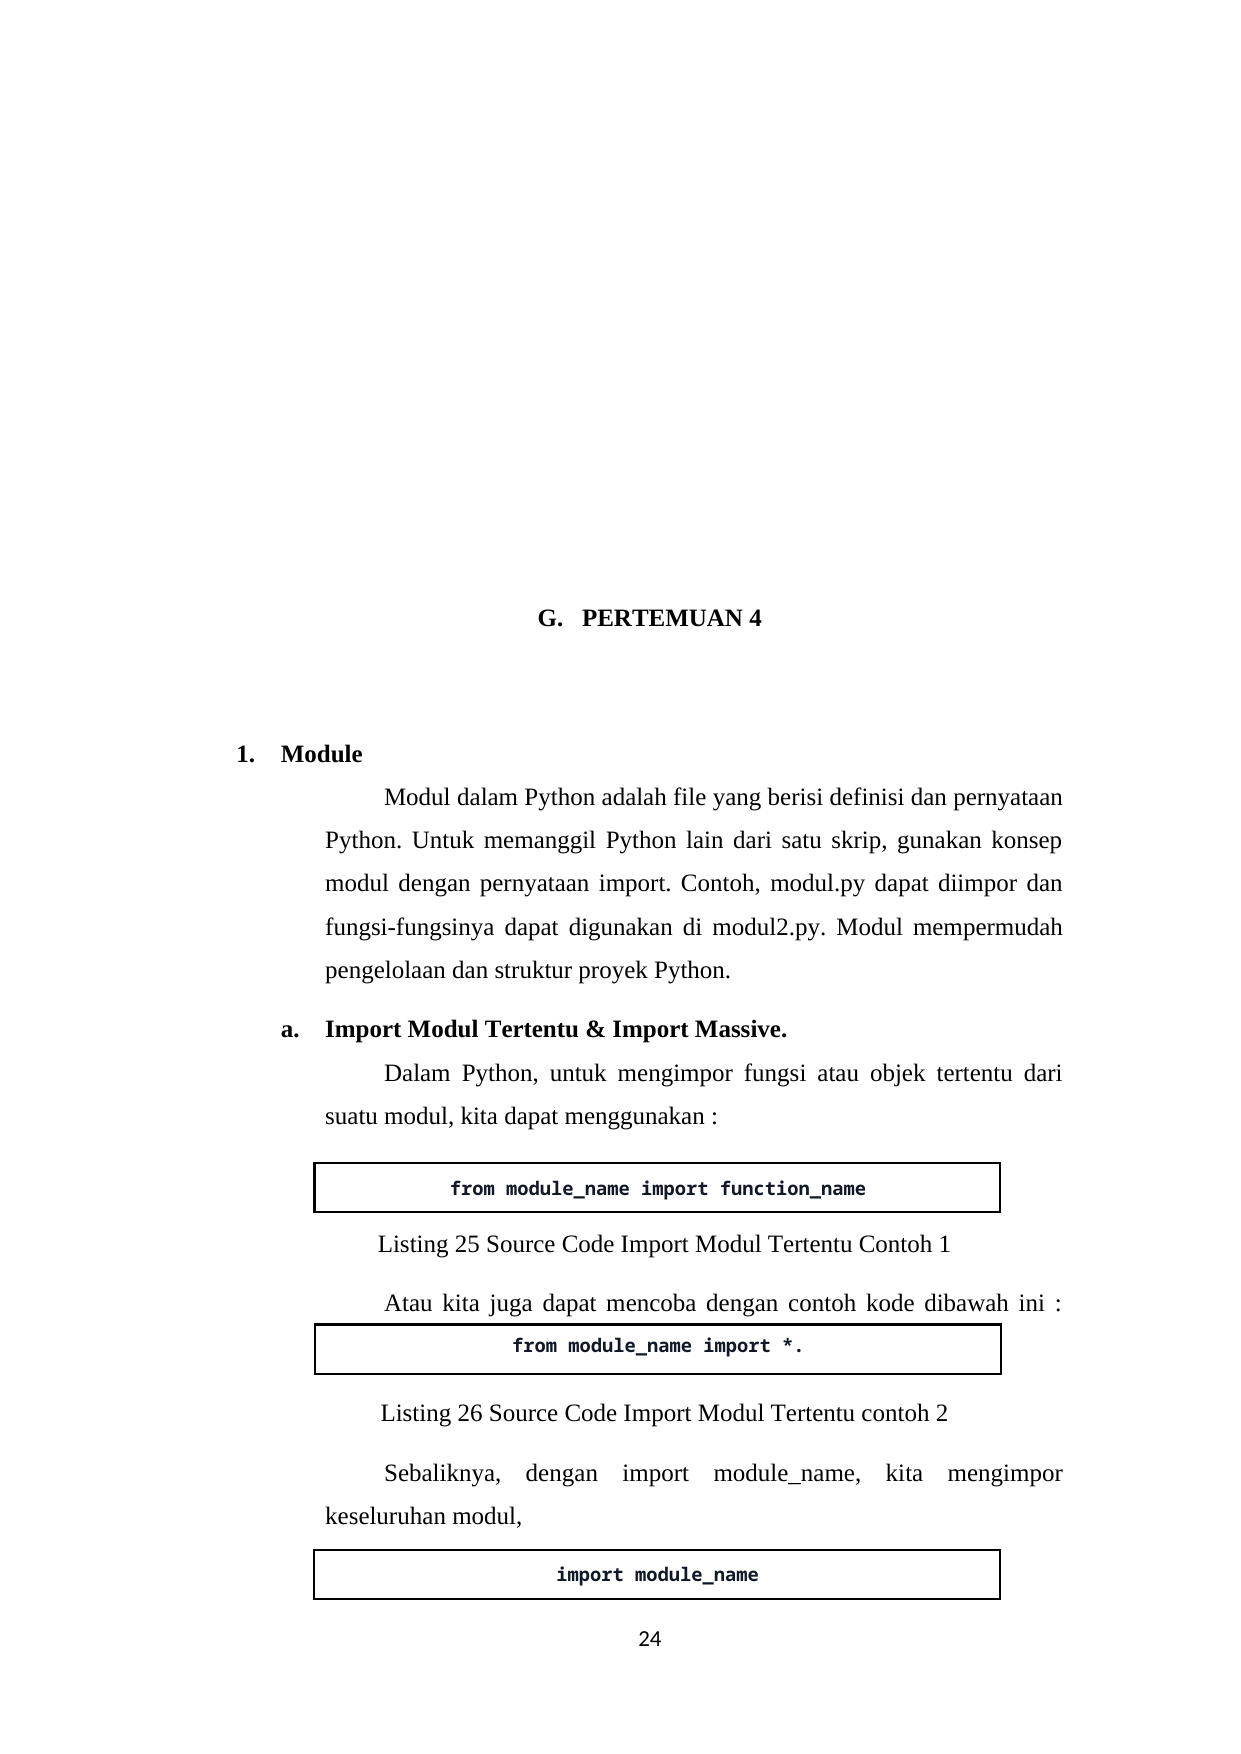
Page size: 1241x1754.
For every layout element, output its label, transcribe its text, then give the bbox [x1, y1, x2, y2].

text Modul dalam Python adalah file yang berisi definisi dan pernyataan Python. Untuk memanggil Python lain dari satu skrip, gunakan konsep modul dengan pernyataan import. Contoh, modul.py dapat diimpor dan fungsi-fungsinya dapat digunakan di modul2.py. Modul mempermudah pengelolaan dan struktur proyek Python. [325, 782, 1063, 983]
subtitle Module [236, 739, 1063, 768]
subtitle PERTEMUAN 4 [236, 603, 1063, 632]
text Dalam Python, untuk mengimpor fungsi atau objek tertentu dari suatu modul, kita dapat menggunakan : [325, 1058, 1063, 1129]
text Atau kita juga dapat mencoba dengan contoh kode dibawah ini : [325, 1288, 1063, 1359]
text Sebaliknya, dengan import module_name, kita mengimpor keseluruhan modul, [325, 1458, 1063, 1530]
text Listing 26 Source Code Import Modul Tertentu contoh 2 [177, 1398, 1063, 1427]
text Listing 25 Source Code Import Modul Tertentu Contoh 1 [177, 1229, 1063, 1257]
subtitle Import Modul Tertentu & Import Massive. [281, 1014, 1063, 1043]
